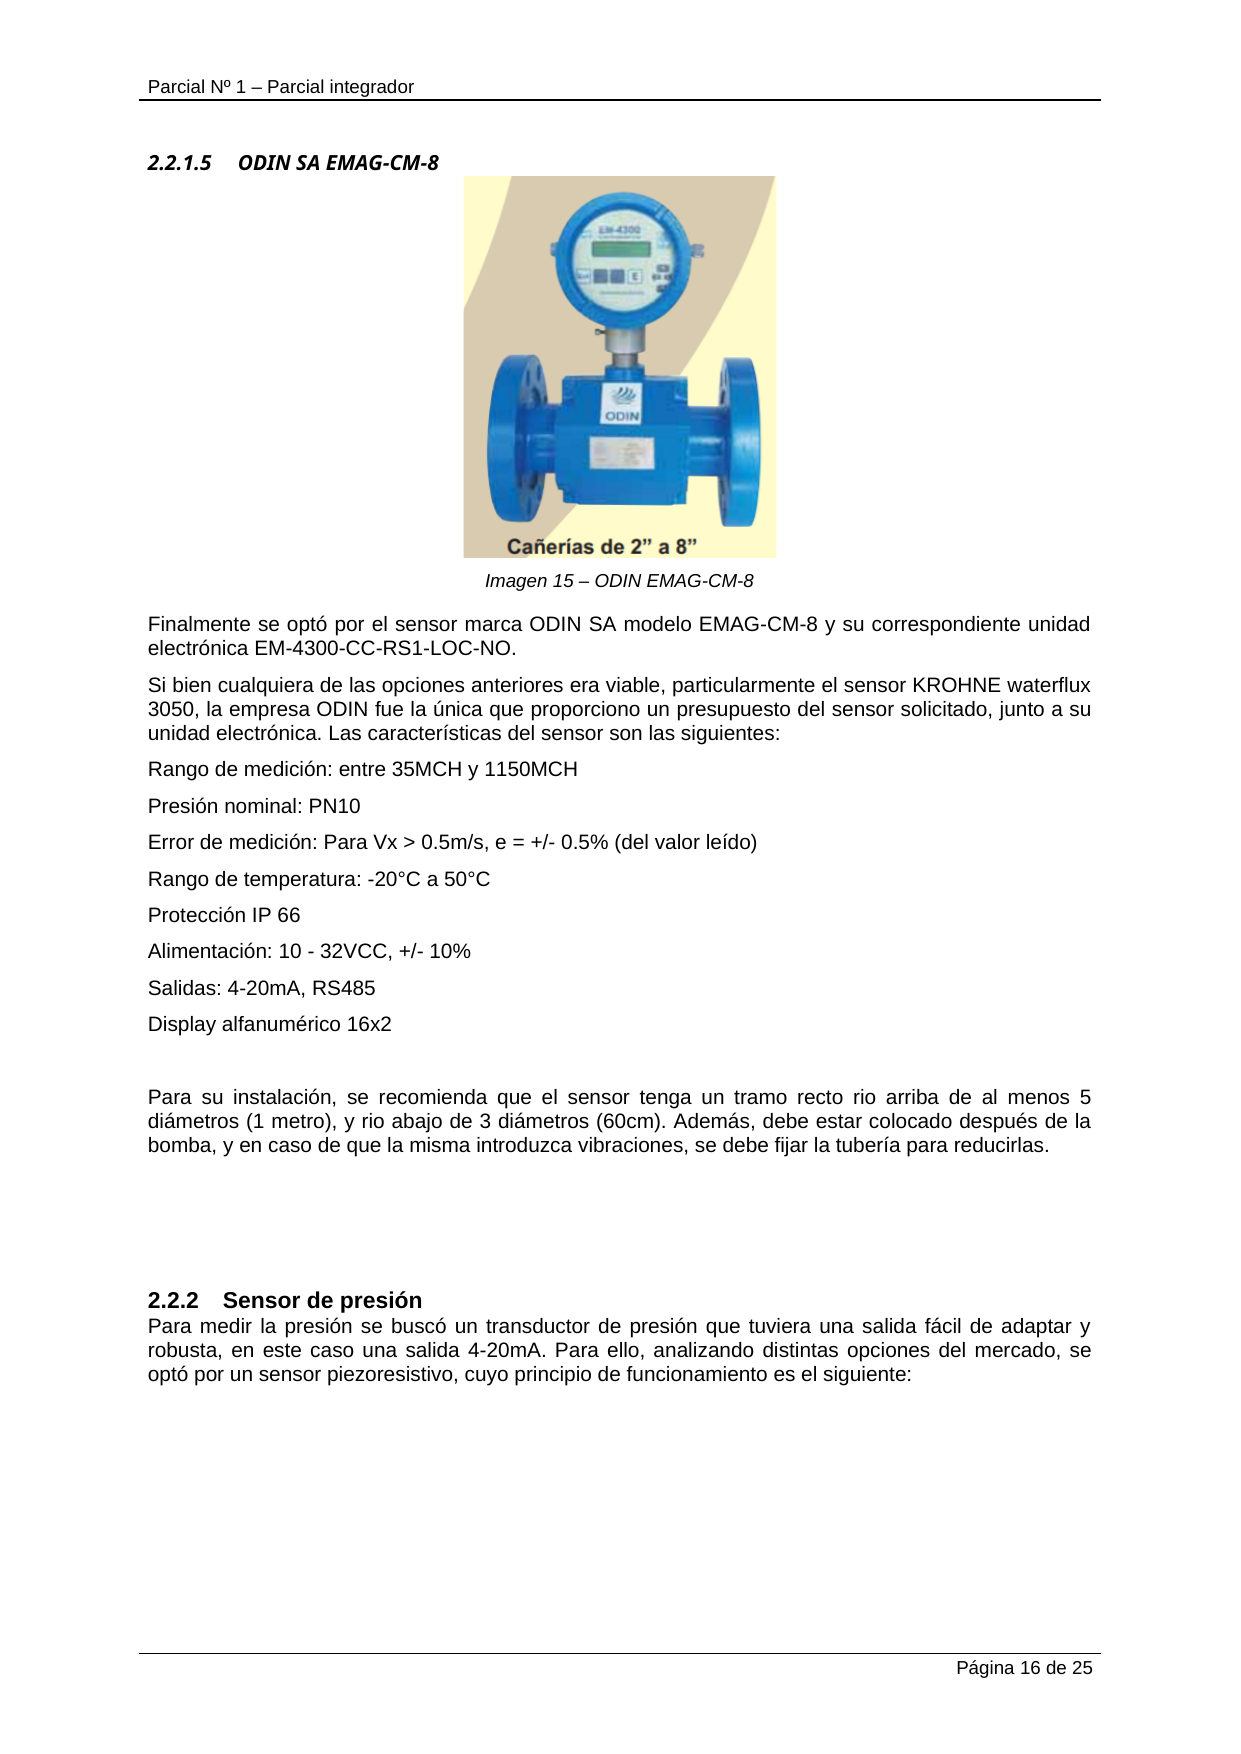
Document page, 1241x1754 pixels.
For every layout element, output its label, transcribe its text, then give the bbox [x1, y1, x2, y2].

subtitle Sensor de presión [148, 1287, 1092, 1313]
text Para su instalación, se recomienda que el sensor tenga un tramo recto rio arriba de al menos 5 diámetros (1 metro), y rio abajo de 3 diámetros (60cm). Además, debe estar colocado después de la bomba, y en caso de que la misma introduzca vibraciones, se debe fijar la tubería para reducirlas. [148, 1085, 1092, 1157]
text Para medir la presión se buscó un transductor de presión que tuviera una salida fácil de adaptar y robusta, en este caso una salida 4-20mA. Para ello, analizando distintas opciones del mercado, se optó por un sensor piezoresistivo, cuyo principio de funcionamiento es el siguiente: [148, 1313, 1092, 1385]
text Presión nominal: PN10 [148, 793, 1092, 817]
text Alimentación: 10 - 32VCC, +/- 10% [148, 939, 1092, 963]
subtitle ODIN SA EMAG-CM-8 [148, 148, 1092, 176]
text Imagen 15 – ODIN EMAG-CM-8 [148, 570, 1092, 591]
text Salidas: 4-20mA, RS485 [148, 976, 1092, 1000]
text Si bien cualquiera de las opciones anteriores era viable, particularmente el sensor KROHNE waterflux 3050, la empresa ODIN fue la única que proporciono un presupuesto del sensor solicitado, junto a su unidad electrónica. Las características del sensor son las siguientes: [148, 673, 1092, 744]
text Protección IP 66 [148, 903, 1092, 927]
picture [463, 176, 777, 558]
text Rango de temperatura: -20°C a 50°C [148, 866, 1092, 890]
text Rango de medición: entre 35MCH y 1150MCH [148, 757, 1092, 781]
text Display alfanumérico 16x2 [148, 1012, 1092, 1036]
text Error de medición: Para Vx > 0.5m/s, e = +/- 0.5% (del valor leído) [148, 830, 1092, 854]
text Finalmente se optó por el sensor marca ODIN SA modelo EMAG-CM-8 y su correspondiente unidad electrónica EM-4300-CC-RS1-LOC-NO. [148, 612, 1092, 660]
